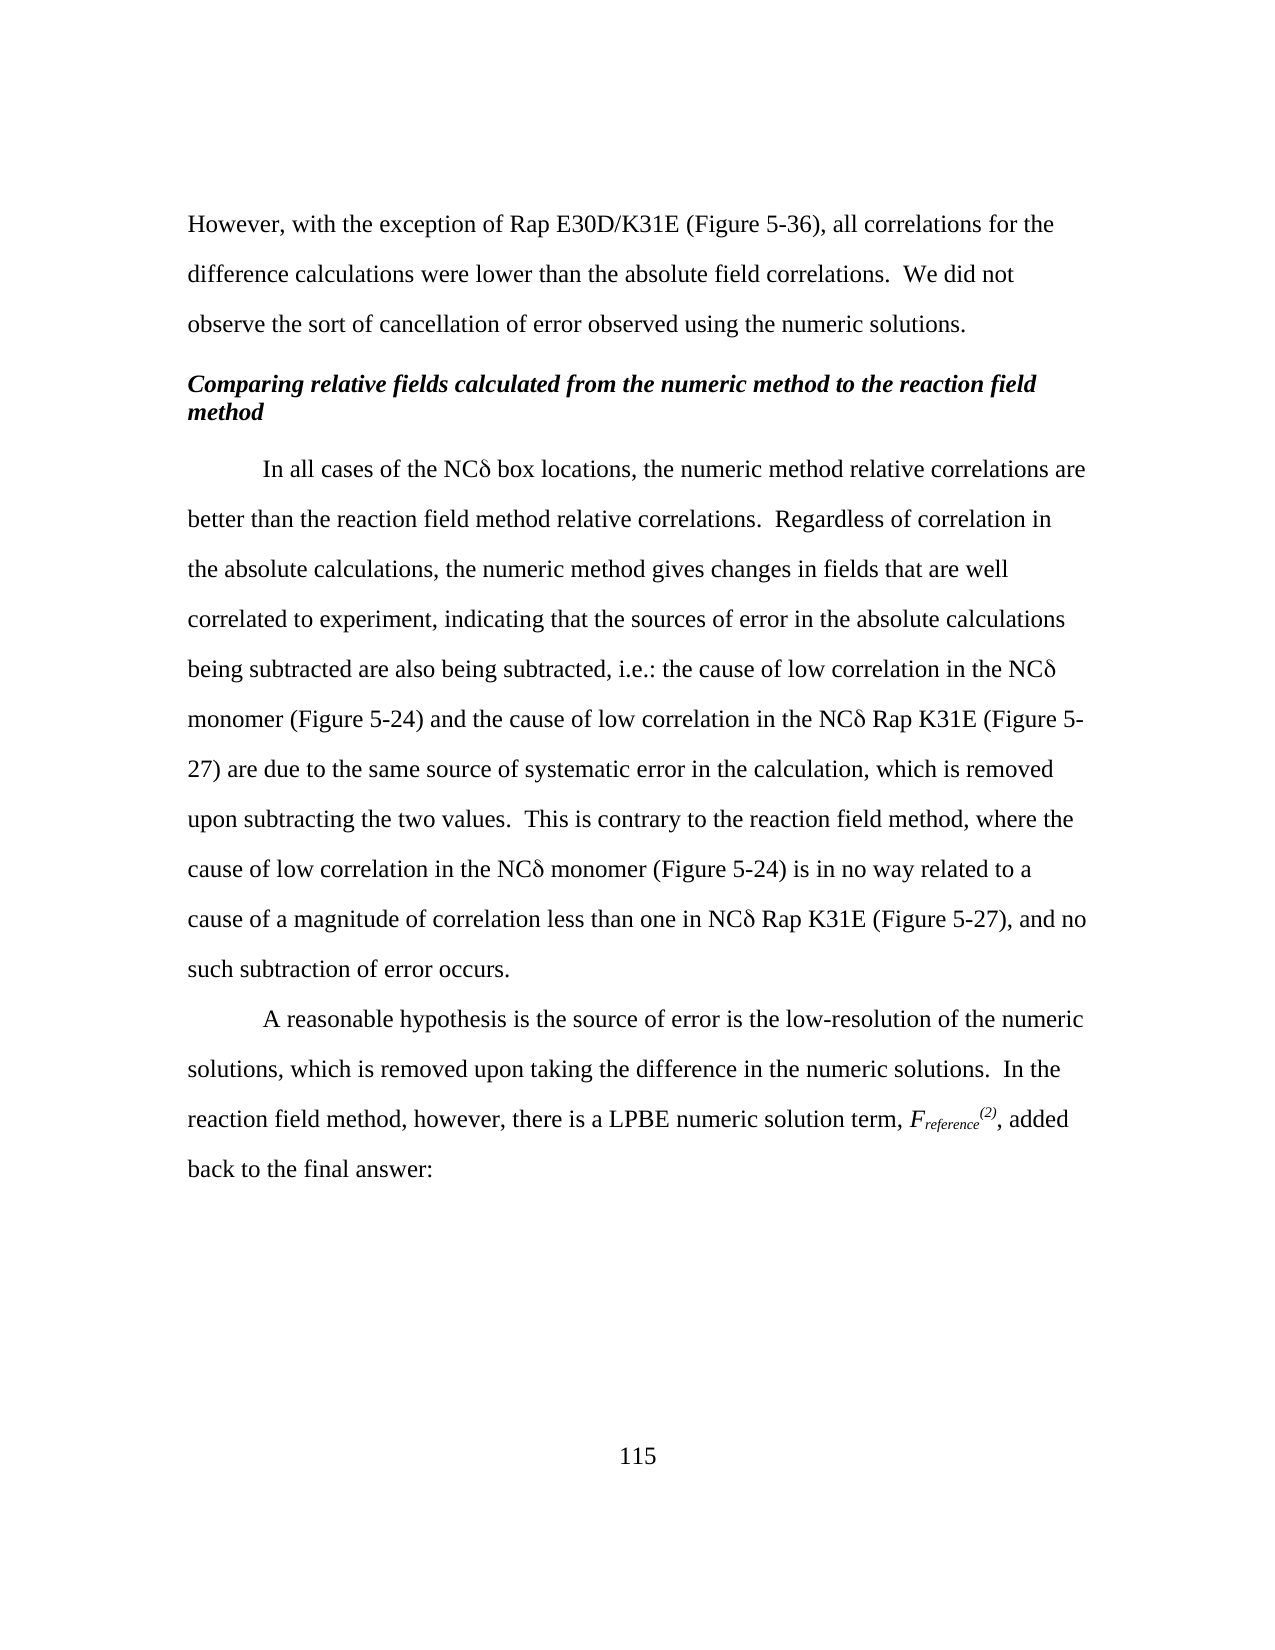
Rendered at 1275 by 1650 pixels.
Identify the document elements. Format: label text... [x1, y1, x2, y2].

text A reasonable hypothesis is the source of error is the low-resolution of the numeric solutions, which is removed upon taking the difference in the numeric solutions. In the reaction field method, however, there is a LPBE numeric solution term, Freference(2), added back to the final answer: [187, 982, 1087, 1182]
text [187, 187, 1087, 337]
subtitle Comparing relative fields calculated from the numeric method to the reaction field method [187, 369, 1087, 426]
